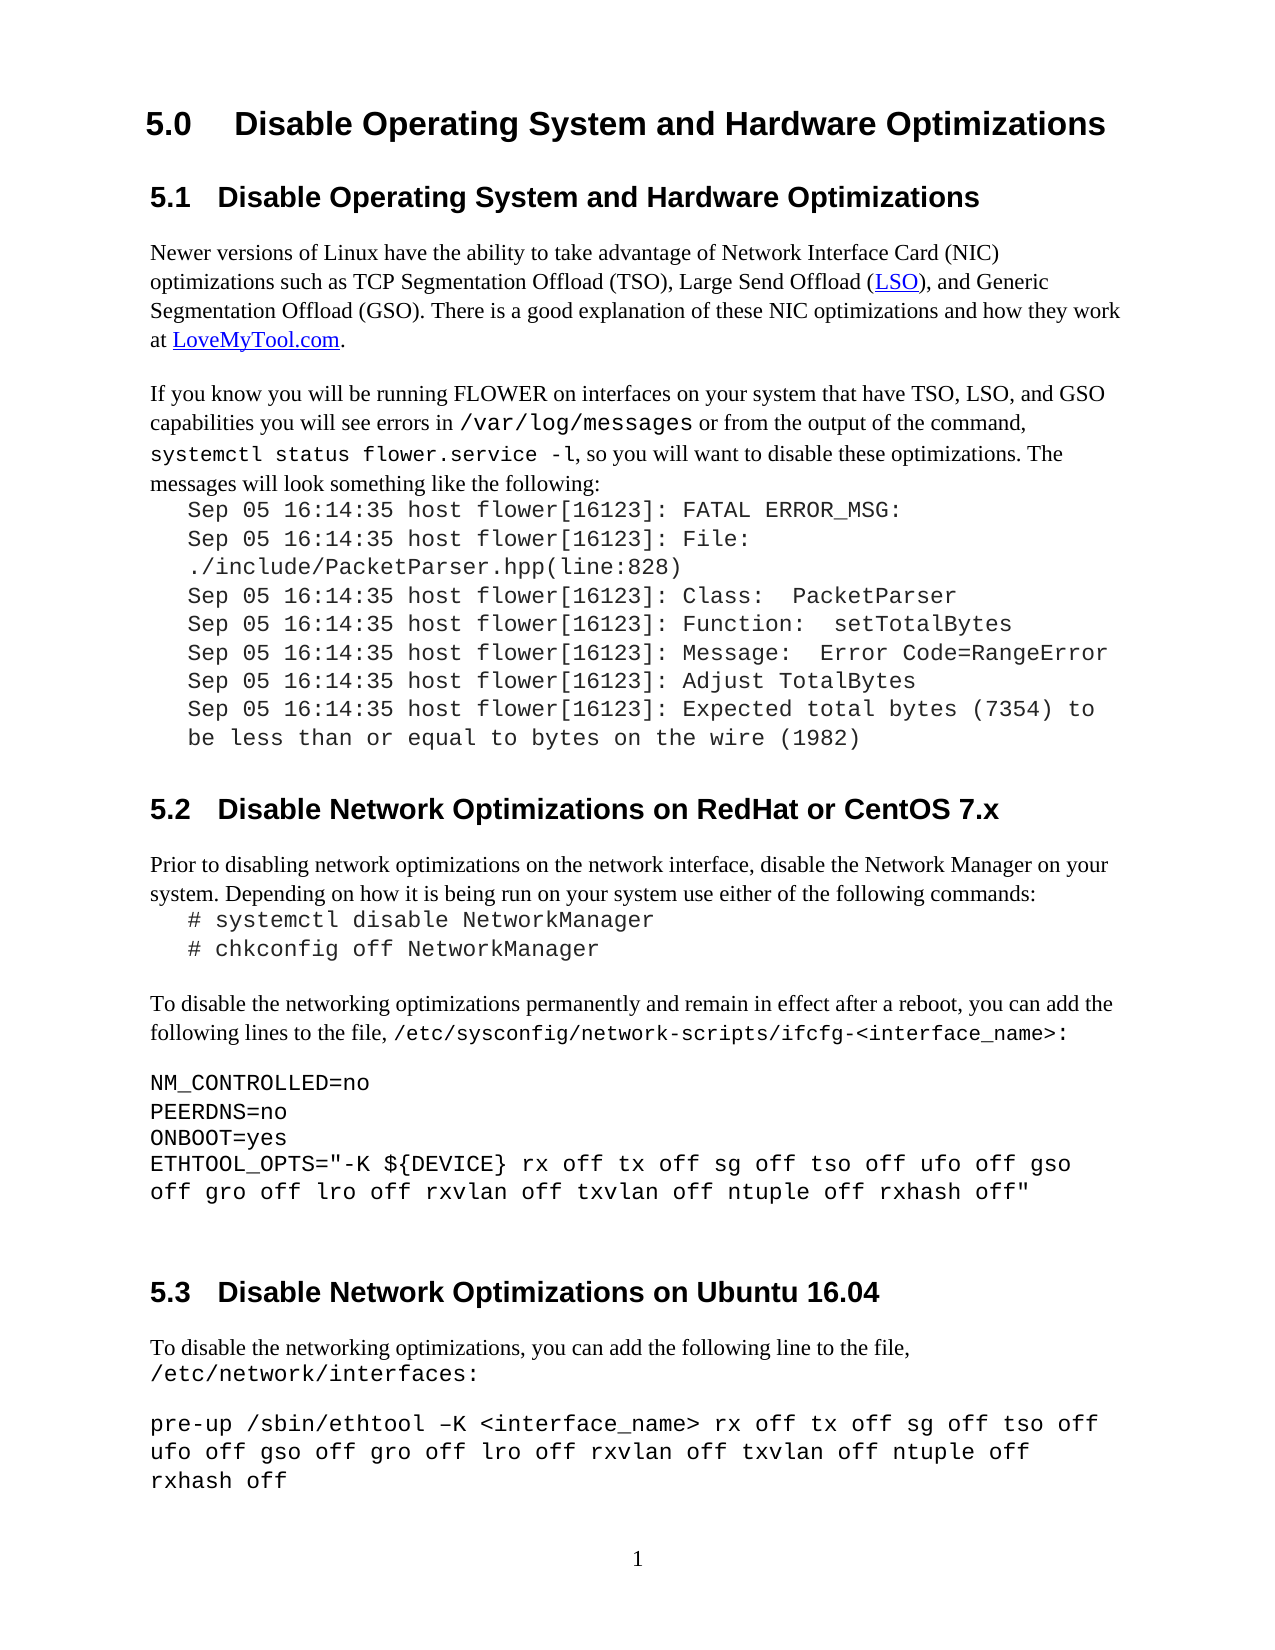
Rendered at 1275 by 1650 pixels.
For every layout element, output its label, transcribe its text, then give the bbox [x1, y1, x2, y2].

text pre-up /sbin/ethtool –K <interface_name> rx off tx off sg off tso off ufo off gso off gro off lro off rxvlan off txvlan off ntuple off rxhash off [150, 1412, 1125, 1495]
text Sep 05 16:14:35 host flower[16123]: Class: PacketParser [187, 584, 1125, 610]
text Sep 05 16:14:35 host flower[16123]: Expected total bytes (7354) to be less than or equal to bytes on the wire (1982) [187, 698, 1125, 752]
subtitle Disable Network Optimizations on RedHat or CentOS 7.x [150, 792, 1125, 826]
text Newer versions of Linux have the ability to take advantage of Network Interface Card (NIC) optimizations such as TCP Segmentation Offload (TSO), Large Send Offload (LSO), and Generic Segmentation Offload (GSO). There is a good explanation of these NIC optimizations and how they work at LoveMyTool.com. [150, 239, 1125, 352]
text PEERDNS=no [150, 1100, 1125, 1126]
text Sep 05 16:14:35 host flower[16123]: File: ./include/PacketParser.hpp(line:828) [187, 527, 1125, 582]
text To disable the networking optimizations, you can add the following line to the file, /etc/network/interfaces: [150, 1334, 1125, 1388]
text To disable the networking optimizations permanently and remain in effect after a reboot, you can add the following lines to the file, /etc/sysconfig/network-scripts/ifcfg-<interface_name>: [150, 991, 1125, 1048]
text Sep 05 16:14:35 host flower[16123]: Function: setTotalBytes [187, 612, 1125, 638]
subtitle Disable Operating System and Hardware Optimizations [150, 104, 1125, 143]
text # systemctl disable NetworkManager [187, 909, 1125, 934]
text Sep 05 16:14:35 host flower[16123]: Message: Error Code=RangeError [187, 641, 1125, 667]
text # chkconfig off NetworkManager [187, 937, 1125, 963]
text Sep 05 16:14:35 host flower[16123]: FATAL ERROR_MSG: [187, 499, 1125, 525]
text Sep 05 16:14:35 host flower[16123]: Adjust TotalBytes [187, 669, 1125, 695]
text NM_CONTROLLED=no [150, 1072, 1125, 1098]
text If you know you will be running FLOWER on interfaces on your system that have TSO, LSO, and GSO capabilities you will see errors in /var/log/messages or from the output of the command, systemctl status flower.service -l, so you will want to disable these optimizations. The messages will look something like the following: [150, 380, 1125, 496]
text ONBOOT=yes [150, 1126, 1125, 1152]
text Prior to disabling network optimizations on the network interface, disable the Network Manager on your system. Depending on how it is being run on your system use either of the following commands: [150, 851, 1125, 906]
subtitle Disable Operating System and Hardware Optimizations [150, 180, 1125, 214]
text ETHTOOL_OPTS="-K ${DEVICE} rx off tx off sg off tso off ufo off gso off gro off lro off rxvlan off txvlan off ntuple off rxhash off" [150, 1152, 1125, 1206]
subtitle Disable Network Optimizations on Ubuntu 16.04 [150, 1275, 1125, 1309]
